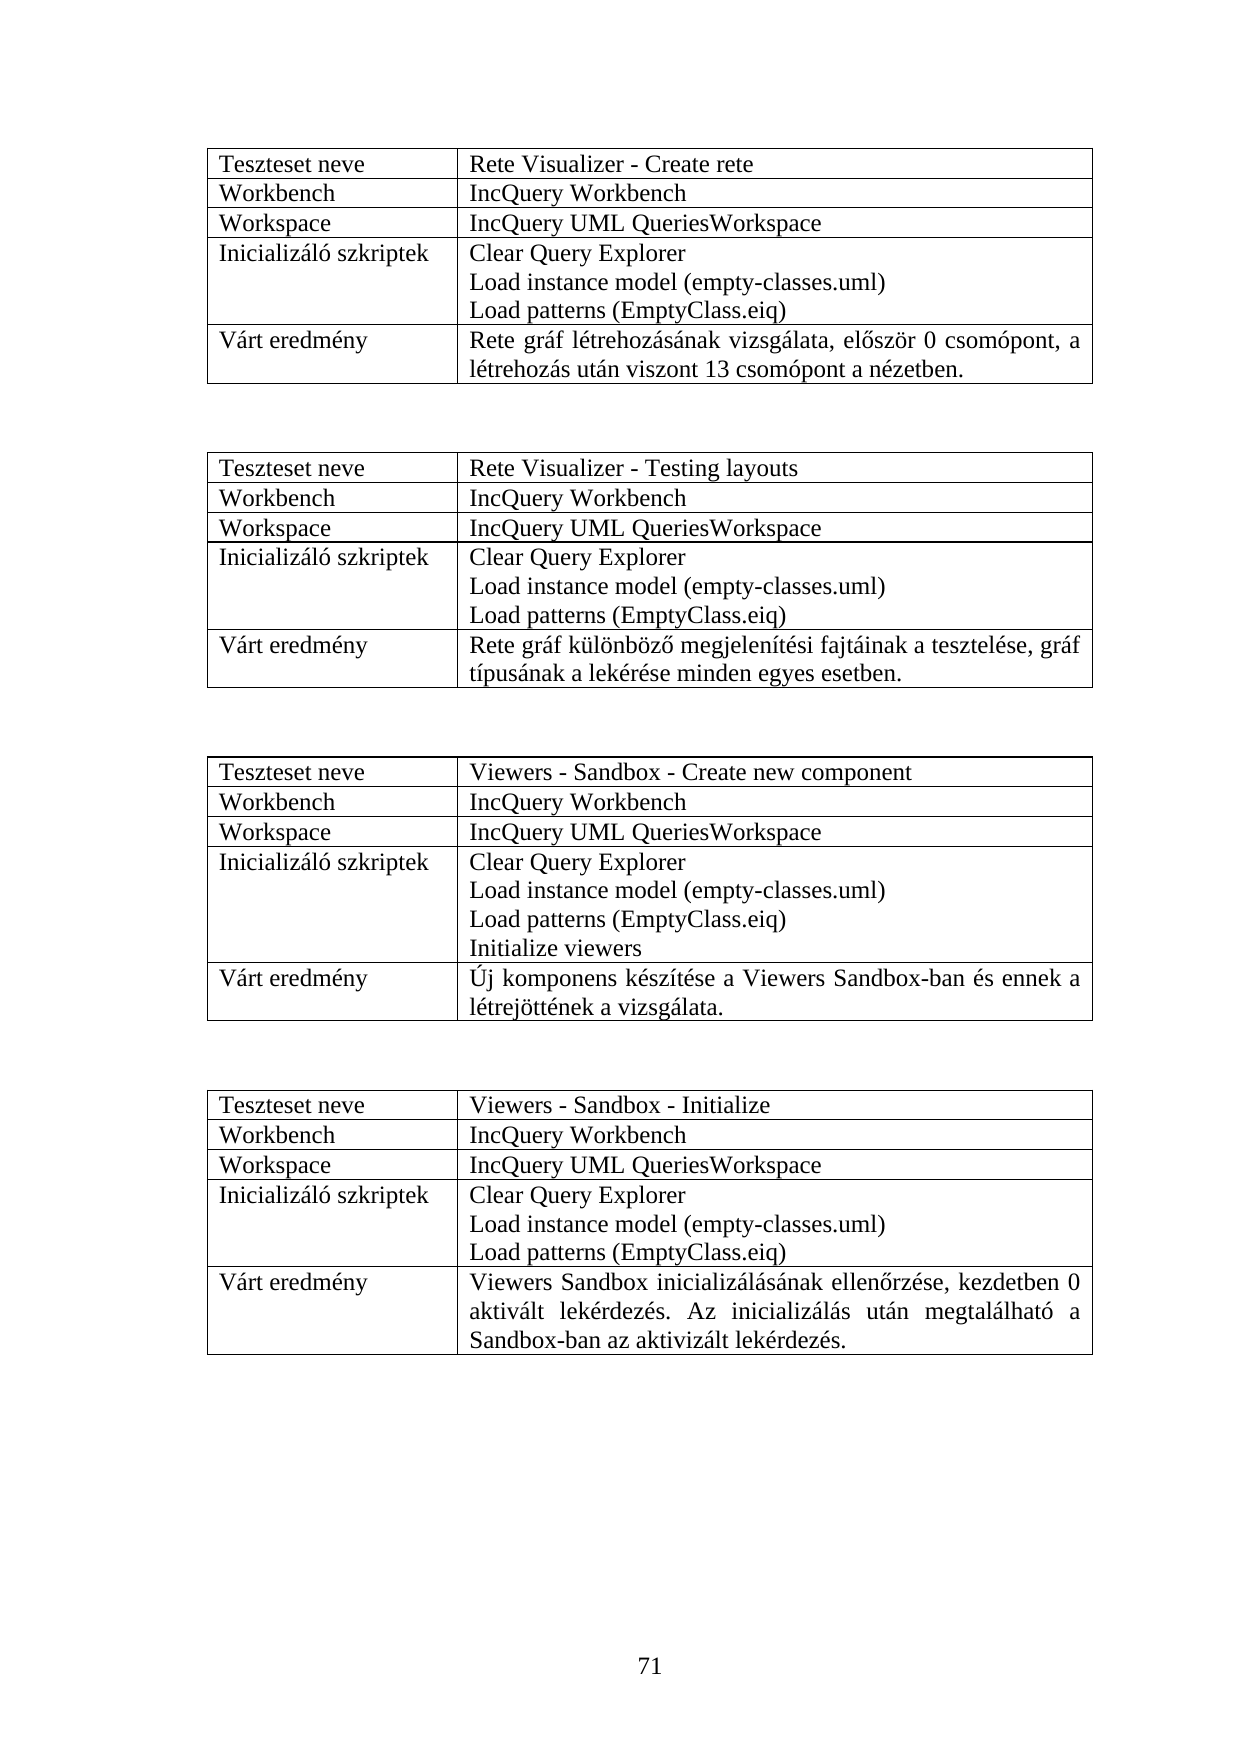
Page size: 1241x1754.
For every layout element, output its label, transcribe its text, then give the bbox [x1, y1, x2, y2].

table_cell IncQuery Workbench [458, 179, 1092, 207]
table_cell Rete gráf létrehozásának vizsgálata, először 0 csomópont, a létrehozás után viszont 13 csomópont a nézetben. [458, 325, 1092, 383]
table_cell Clear Query Explorer Load instance model (empty-classes.uml) Load patterns (EmptyClass.eiq) [458, 1180, 1092, 1266]
table_cell IncQuery Workbench [458, 483, 1092, 512]
table_cell IncQuery Workbench [458, 787, 1092, 816]
table_cell Inicializáló szkriptek [208, 543, 457, 629]
table_header Viewers - Sandbox - Initialize [458, 1091, 1092, 1119]
table_cell Viewers Sandbox inicializálásának ellenőrzése, kezdetben 0 aktivált lekérdezés. Az inicializálás után megtalálható a Sandbox-ban az aktivizált lekérdezés. [458, 1267, 1092, 1353]
table_cell Várt eredmény [208, 1267, 457, 1353]
table_cell Workbench [208, 179, 457, 207]
table_cell Clear Query Explorer Load instance model (empty-classes.uml) Load patterns (EmptyClass.eiq) Initialize viewers [458, 847, 1092, 962]
table_cell Várt eredmény [208, 325, 457, 383]
table_cell Workbench [208, 483, 457, 512]
table_cell IncQuery Workbench [458, 1120, 1092, 1149]
table_cell Várt eredmény [208, 963, 457, 1020]
table_header Rete Visualizer - Create rete [458, 149, 1092, 177]
table_header Teszteset neve [208, 1091, 457, 1119]
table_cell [458, 238, 1092, 324]
table_cell IncQuery UML QueriesWorkspace [458, 817, 1092, 846]
table_cell Workspace [208, 208, 457, 237]
table_cell Clear Query Explorer Load instance model (empty-classes.uml) Load patterns (EmptyClass.eiq) [458, 543, 1092, 629]
table_cell Inicializáló szkriptek [208, 238, 457, 324]
table_cell IncQuery UML QueriesWorkspace [458, 513, 1092, 541]
table_cell Várt eredmény [208, 630, 457, 687]
table_cell Rete gráf különböző megjelenítési fajtáinak a tesztelése, gráf típusának a lekérése minden egyes esetben. [458, 630, 1092, 687]
table_header Teszteset neve [208, 149, 457, 177]
table_cell Workbench [208, 1120, 457, 1149]
table_header Rete Visualizer - Testing layouts [458, 453, 1092, 482]
table_cell Inicializáló szkriptek [208, 1180, 457, 1266]
table_cell Új komponens készítése a Viewers Sandbox-ban és ennek a létrejöttének a vizsgálata. [458, 963, 1092, 1020]
table_header Viewers - Sandbox - Create new component [458, 758, 1092, 786]
table_cell Workspace [208, 513, 457, 541]
table_cell Workspace [208, 1150, 457, 1179]
table_cell IncQuery UML QueriesWorkspace [458, 1150, 1092, 1179]
table_header Teszteset neve [208, 453, 457, 482]
table_cell IncQuery UML QueriesWorkspace [458, 208, 1092, 237]
table_cell Workspace [208, 817, 457, 846]
table_header Teszteset neve [208, 758, 457, 786]
table_cell Inicializáló szkriptek [208, 847, 457, 962]
table_cell Workbench [208, 787, 457, 816]
